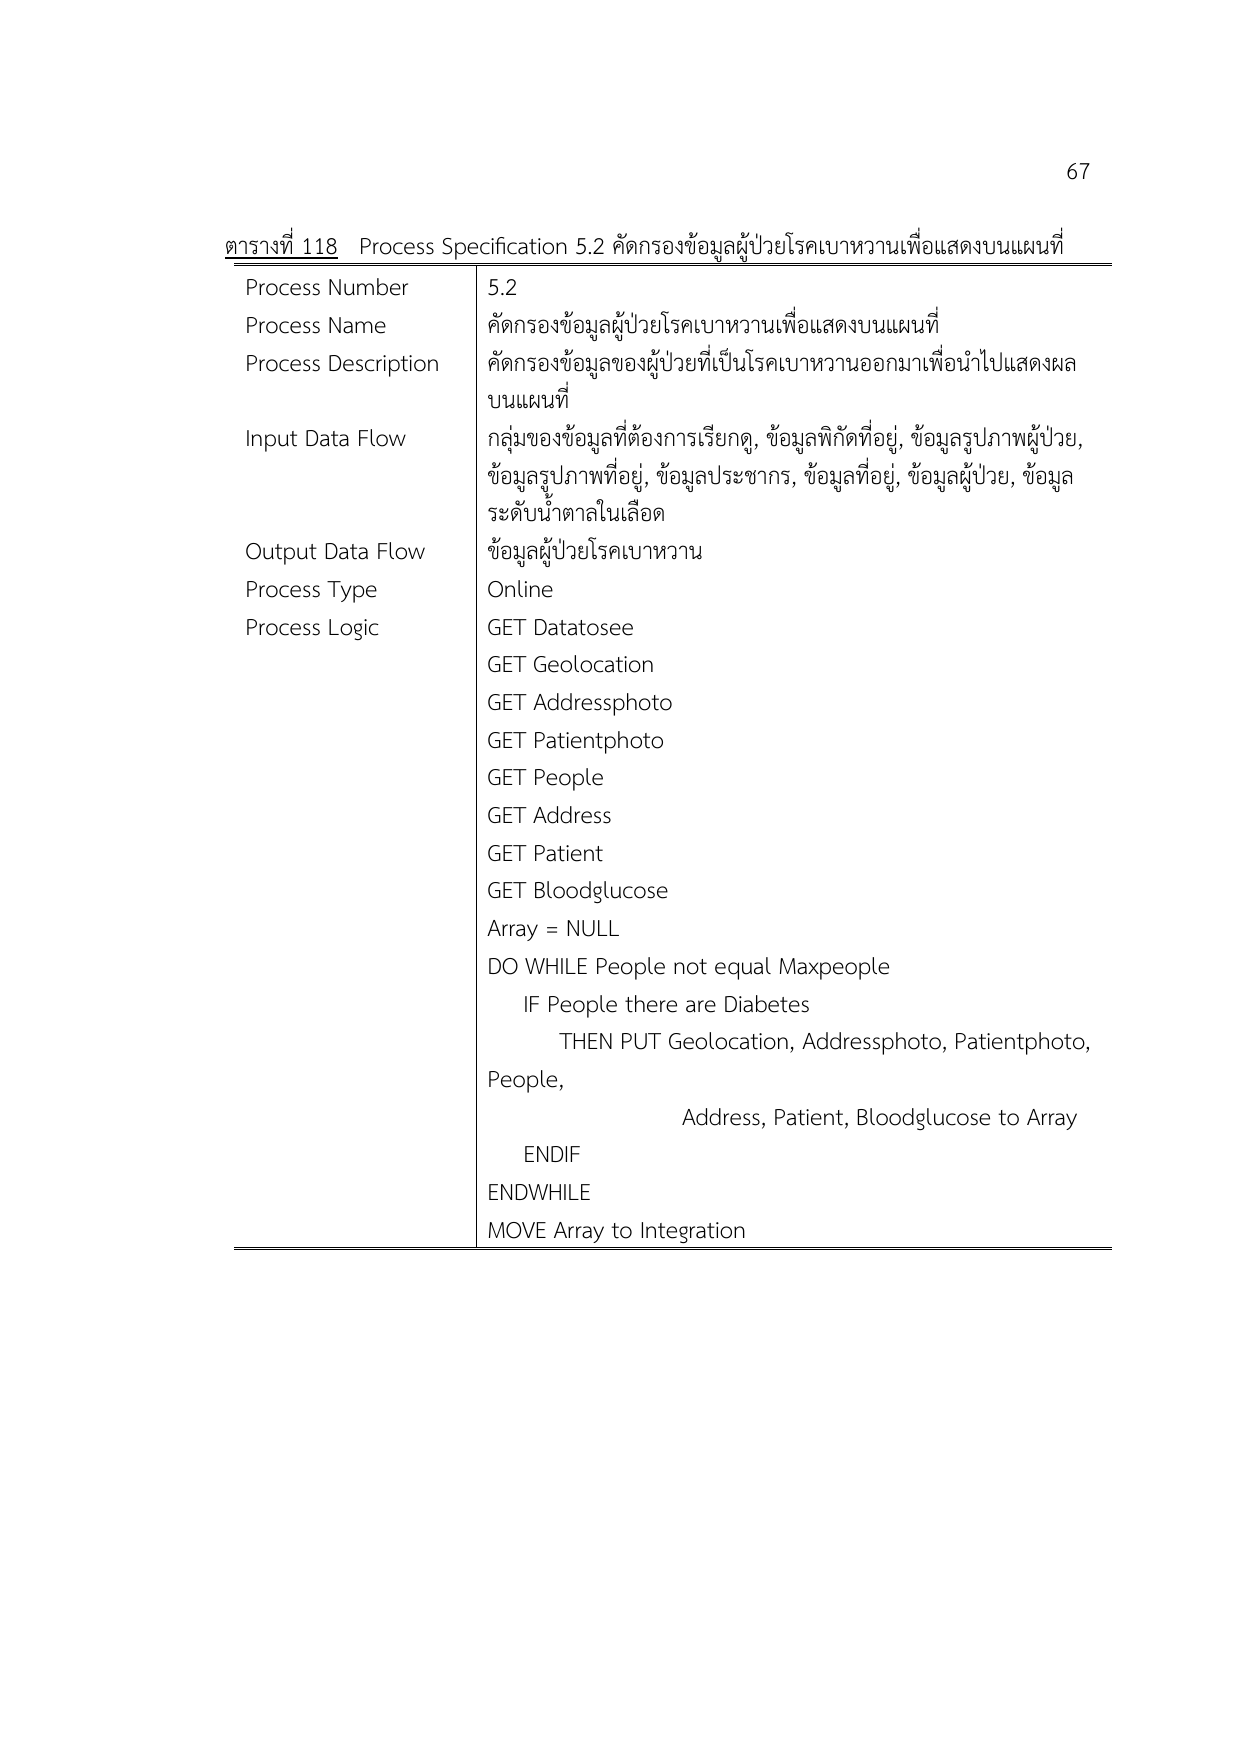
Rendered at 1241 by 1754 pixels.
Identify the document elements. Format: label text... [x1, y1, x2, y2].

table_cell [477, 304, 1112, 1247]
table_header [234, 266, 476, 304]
text ตารางที่ 118 Process Specification 5.2 คัดกรองข้อมูลผู้ป่วยโรคเบาหวานเพื่อแสดงบนแผนที่ [225, 225, 1090, 263]
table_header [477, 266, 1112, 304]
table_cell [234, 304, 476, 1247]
